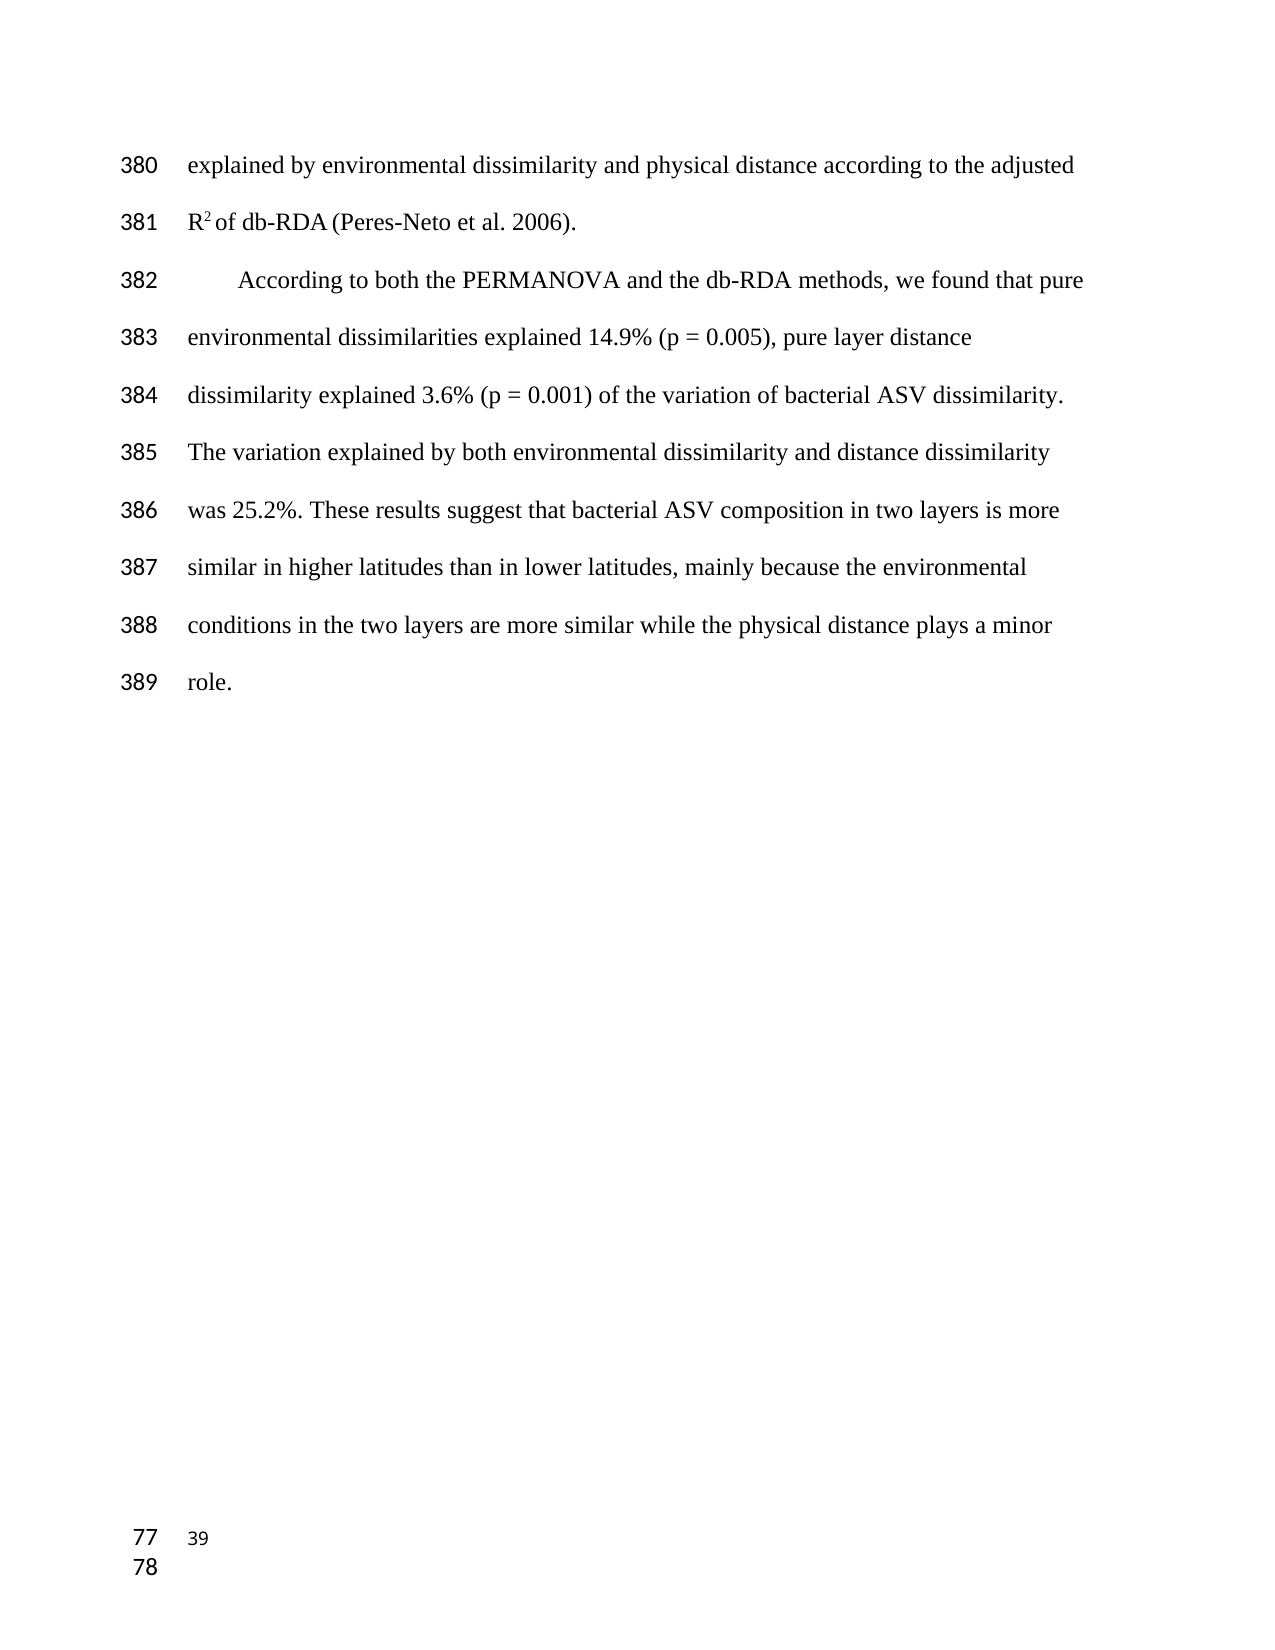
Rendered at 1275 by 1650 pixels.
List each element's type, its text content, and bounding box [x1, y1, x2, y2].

text According to both the PERMANOVA and the db-RDA methods, we found that pure environmental dissimilarities explained 14.9% (p = 0.005), pure layer distance dissimilarity explained 3.6% (p = 0.001) of the variation of bacterial ASV dissimilarity. The variation explained by both environmental dissimilarity and distance dissimilarity was 25.2%. These results suggest that bacterial ASV composition in two layers is more similar in higher latitudes than in lower latitudes, mainly because the environmental conditions in the two layers are more similar while the physical distance plays a minor role. [187, 265, 1088, 696]
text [187, 150, 1088, 236]
